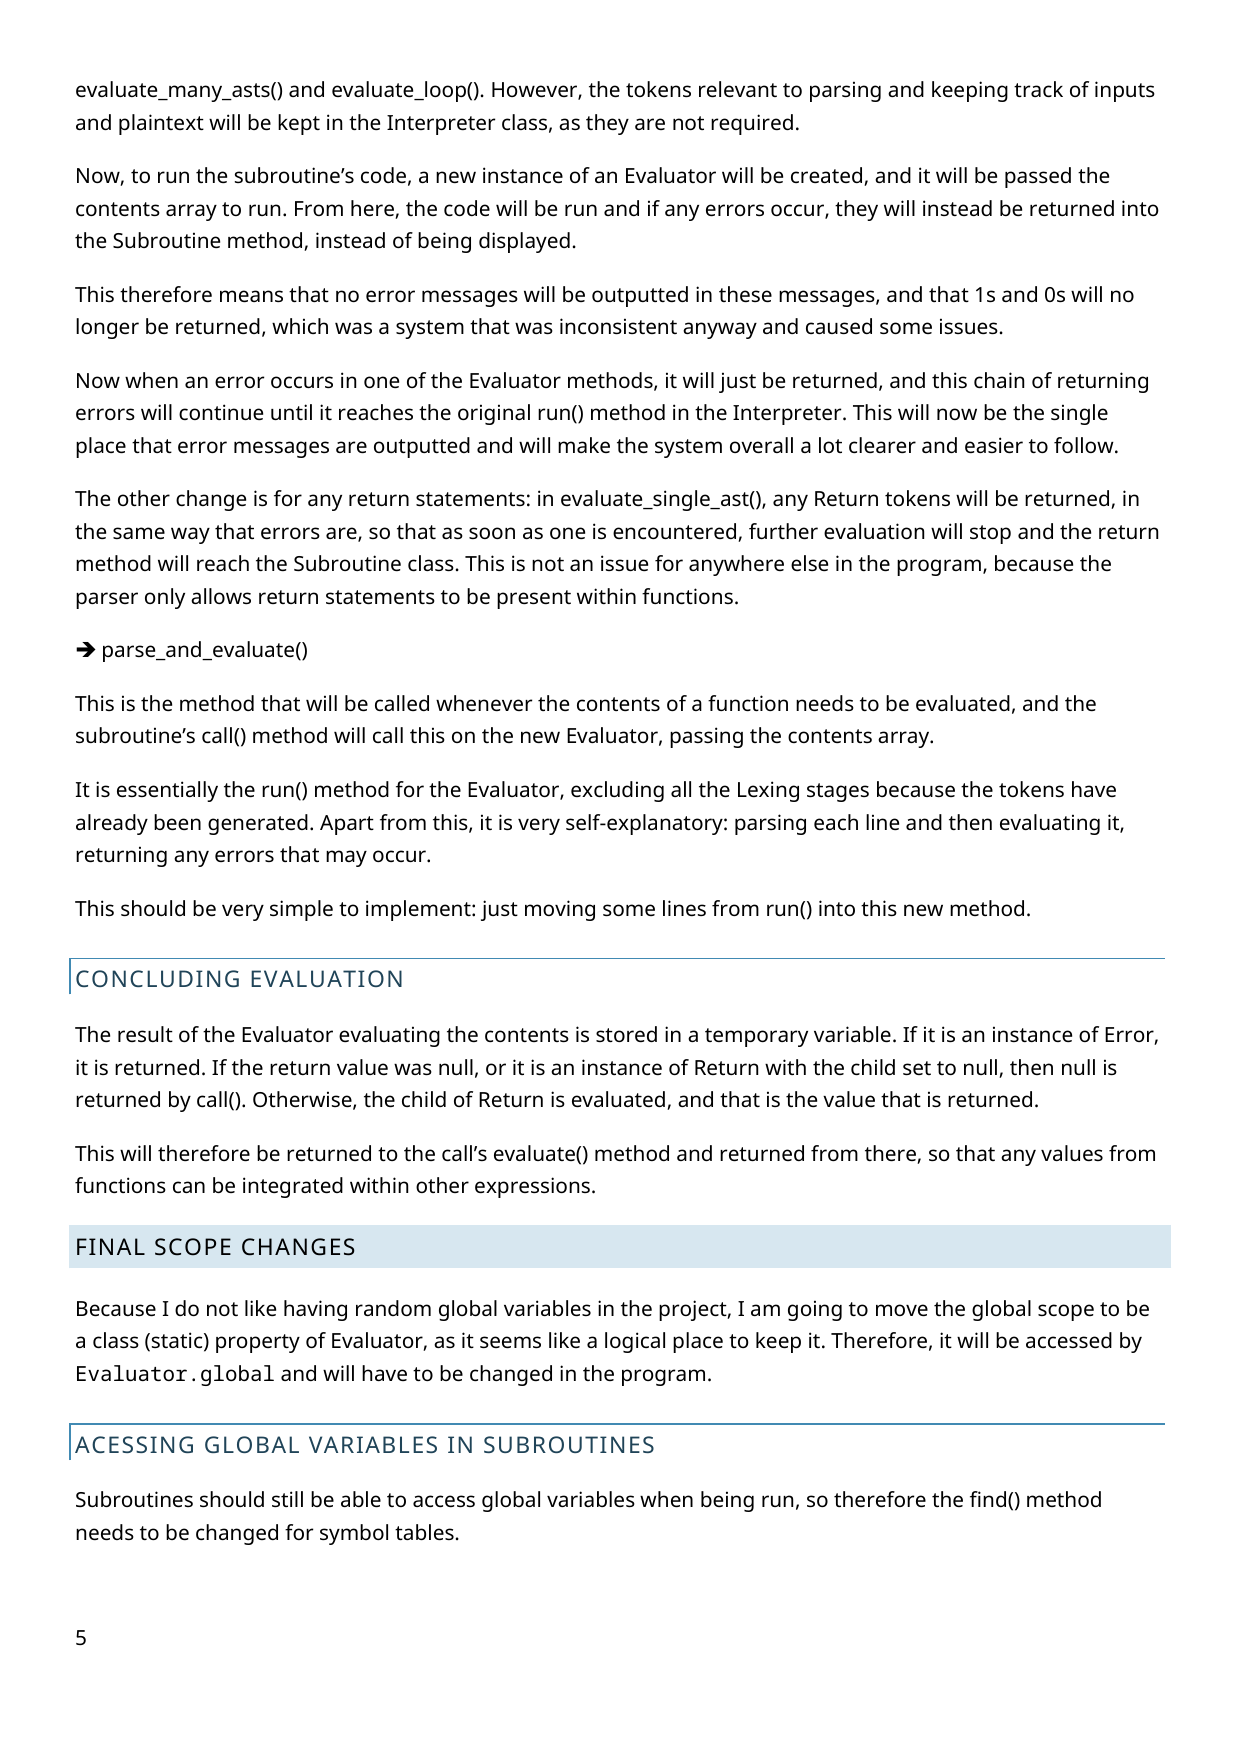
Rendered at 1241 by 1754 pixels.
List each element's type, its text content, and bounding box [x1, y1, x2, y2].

text It is essentially the run() method for the Evaluator, excluding all the Lexing stages because the tokens have already been generated. Apart from this, it is very self-explanatory: parsing each line and then evaluating it, returning any errors that may occur. [75, 775, 1165, 869]
text The other change is for any return statements: in evaluate_single_ast(), any Return tokens will be returned, in the same way that errors are, so that as soon as one is encountered, further evaluation will stop and the return method will reach the Subroutine class. This is not an issue for anywhere else in the program, because the parser only allows return statements to be present within functions. [75, 484, 1165, 611]
text Subroutines should still be able to access global variables when being run, so therefore the find() method needs to be changed for symbol tables. [75, 1486, 1165, 1547]
text This should be very simple to implement: just moving some lines from run() into this new method. [75, 894, 1165, 922]
subtitle concluding evaluation [71, 959, 1165, 994]
text Because I do not like having random global variables in the project, I am going to move the global scope to be a class (static) property of Evaluator, as it seems like a logical place to keep it. Therefore, it will be accessed by Evaluator.global and will have to be changed in the program. [75, 1294, 1165, 1388]
text This therefore means that no error messages will be outputted in these messages, and that 1s and 0s will no longer be returned, which was a system that was inconsistent anyway and caused some issues. [75, 280, 1165, 341]
text This is the method that will be called whenever the contents of a function needs to be evaluated, and the subroutine’s call() method will call this on the new Evaluator, passing the contents array. [75, 689, 1165, 750]
text Now when an error occurs in one of the Evaluator methods, it will just be returned, and this chain of returning errors will continue until it reaches the original run() method in the Interpreter. This will now be the single place that error messages are outputted and will make the system overall a lot clearer and easier to follow. [75, 366, 1165, 459]
text parse_and_evaluate() [75, 636, 1165, 664]
subtitle acessing global variables in subroutines [71, 1425, 1165, 1460]
text The result of the Evaluator evaluating the contents is stored in a temporary variable. If it is an instance of Error, it is returned. If the return value was null, or it is an instance of Return with the child set to null, then null is returned by call(). Otherwise, the child of Return is evaluated, and that is the value that is returned. [75, 1020, 1165, 1114]
subtitle final scope changes [75, 1231, 1165, 1262]
text Now, to run the subroutine’s code, a new instance of an Evaluator will be created, and it will be passed the contents array to run. From here, the code will be run and if any errors occur, they will instead be returned into the Subroutine method, instead of being displayed. [75, 161, 1165, 255]
text This will therefore be returned to the call’s evaluate() method and returned from there, so that any values from functions can be integrated within other expressions. [75, 1139, 1165, 1200]
